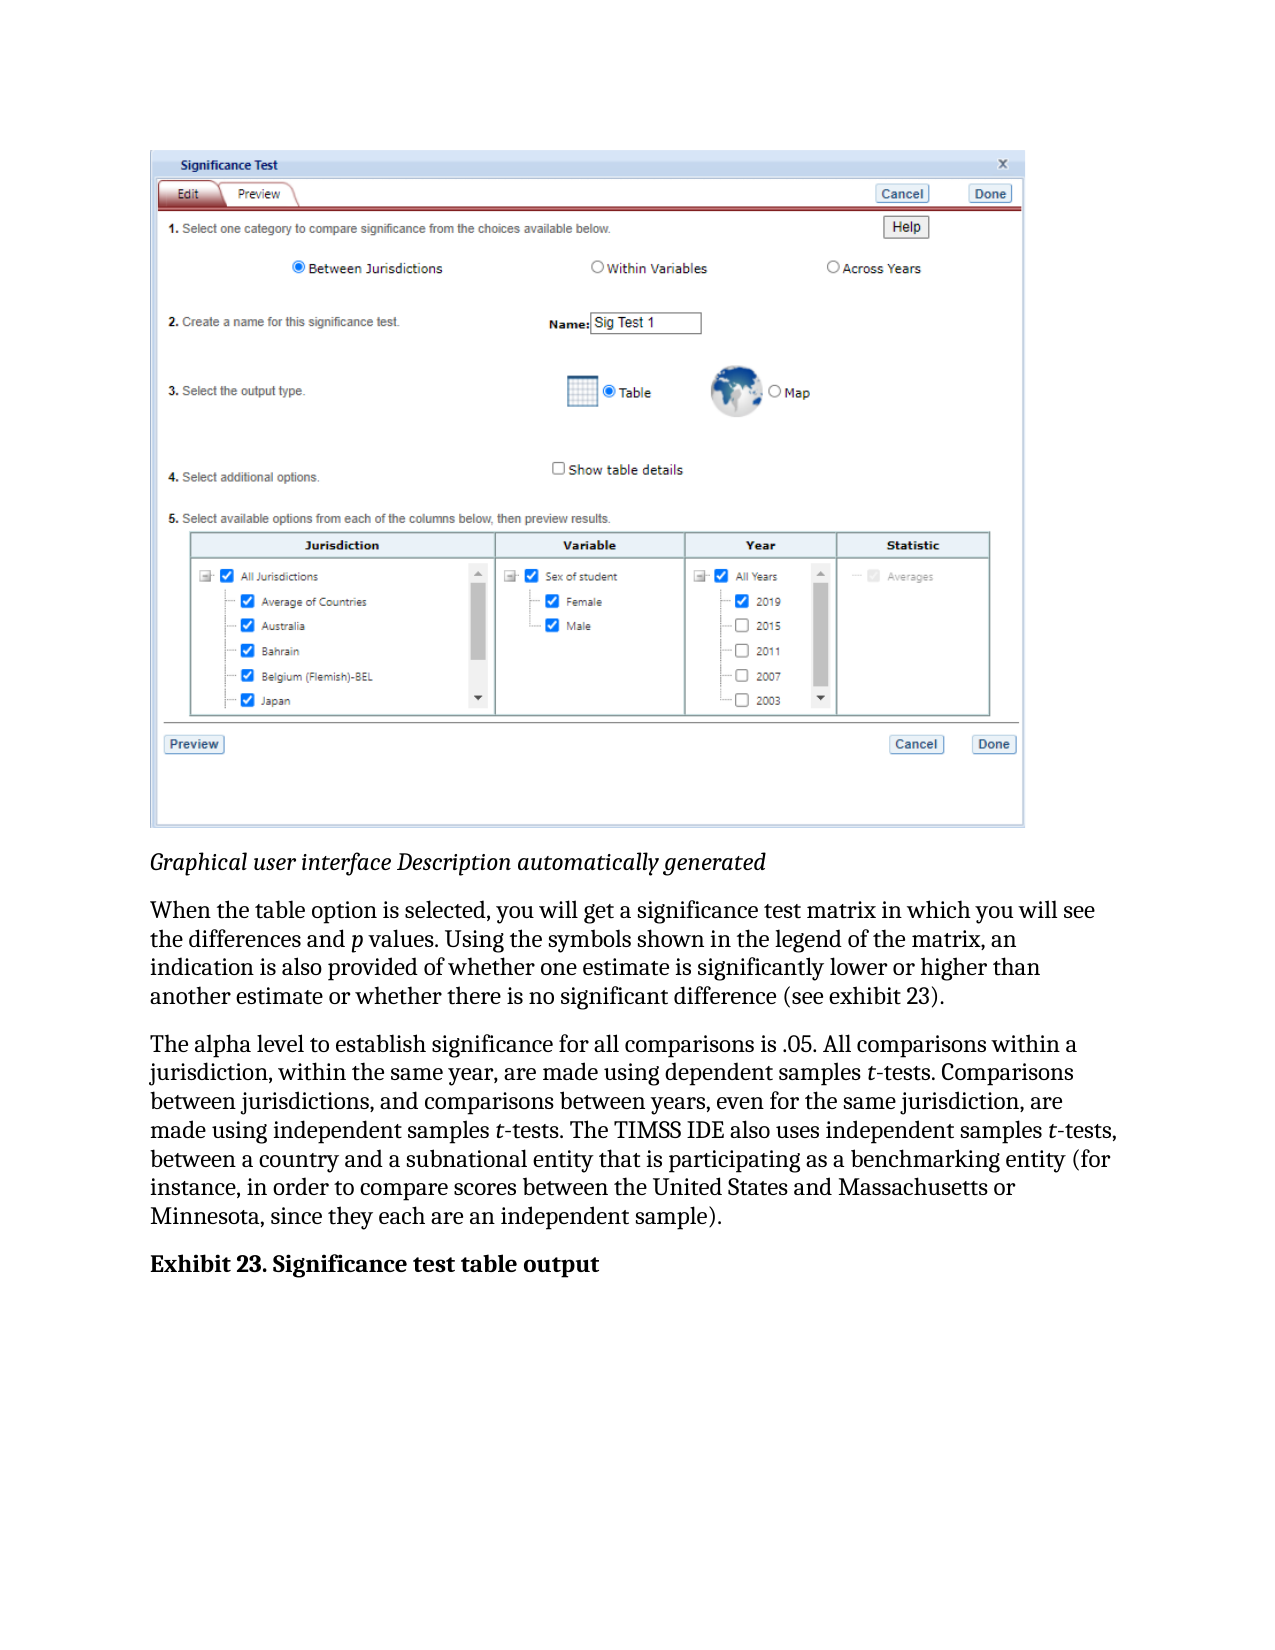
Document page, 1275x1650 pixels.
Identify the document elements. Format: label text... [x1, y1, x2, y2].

text Graphical user interface Description automatically generated [150, 848, 1125, 877]
text The alpha level to establish significance for all comparisons is .05. All comparisons within a jurisdiction, within the same year, are made using dependent samples t-tests. Comparisons between jurisdictions, and comparisons between years, even for the same jurisdiction, are made using independent samples t-tests. The TIMSS IDE also uses independent samples t-tests, between a country and a subnational entity that is participating as a benchmarking entity (for instance, in order to compare scores between the United States and Massachusetts or Minnesota, since they each are an independent sample). [150, 1029, 1125, 1231]
text Exhibit 23. Significance test table output [150, 1249, 1125, 1278]
picture [150, 150, 1025, 828]
text When the table option is selected, you will get a significance test matrix in which you will see the differences and p values. Using the symbols shown in the legend of the matrix, an indication is also provided of whether one estimate is significantly lower or higher than another estimate or whether there is no significant difference (see exhibit 23). [150, 896, 1125, 1011]
